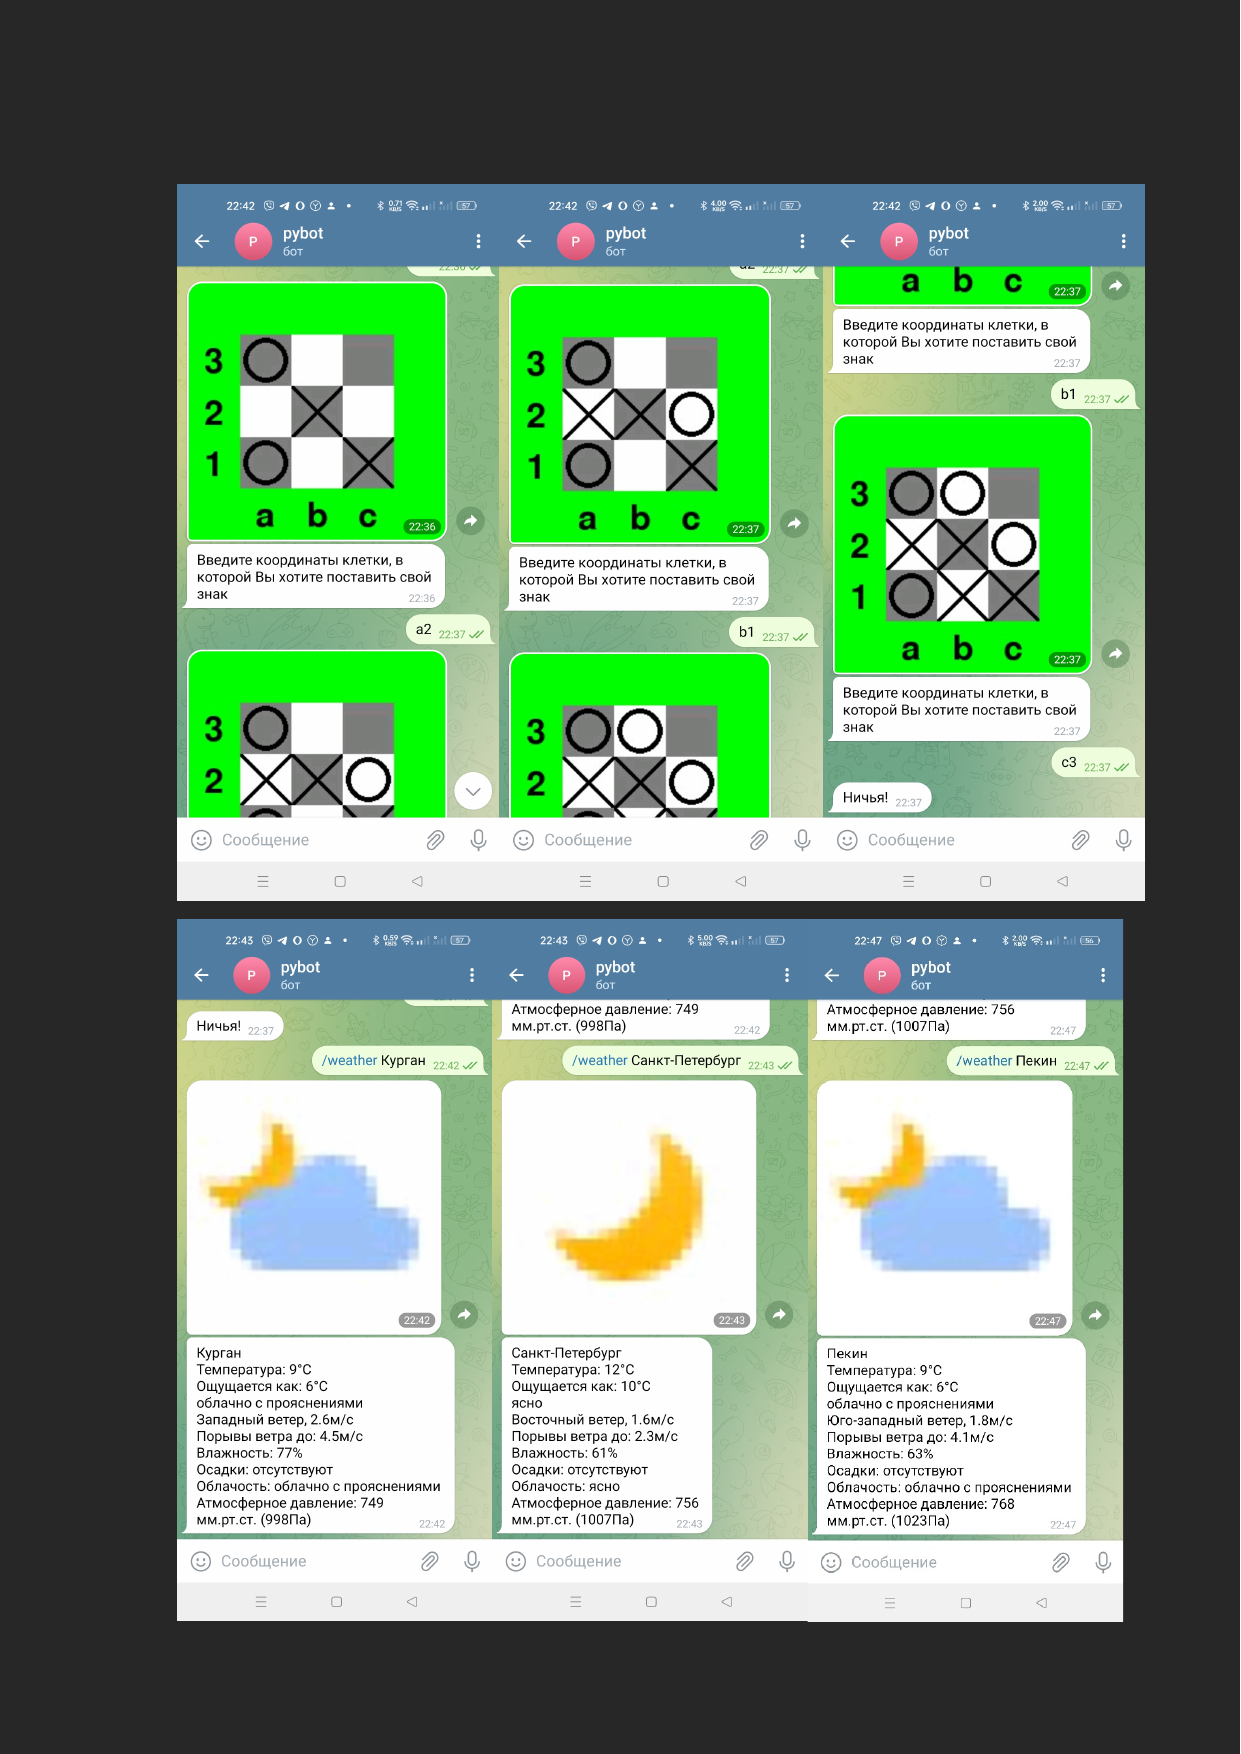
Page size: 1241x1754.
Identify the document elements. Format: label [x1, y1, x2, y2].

picture [177, 919, 1124, 1622]
picture [177, 184, 1145, 901]
